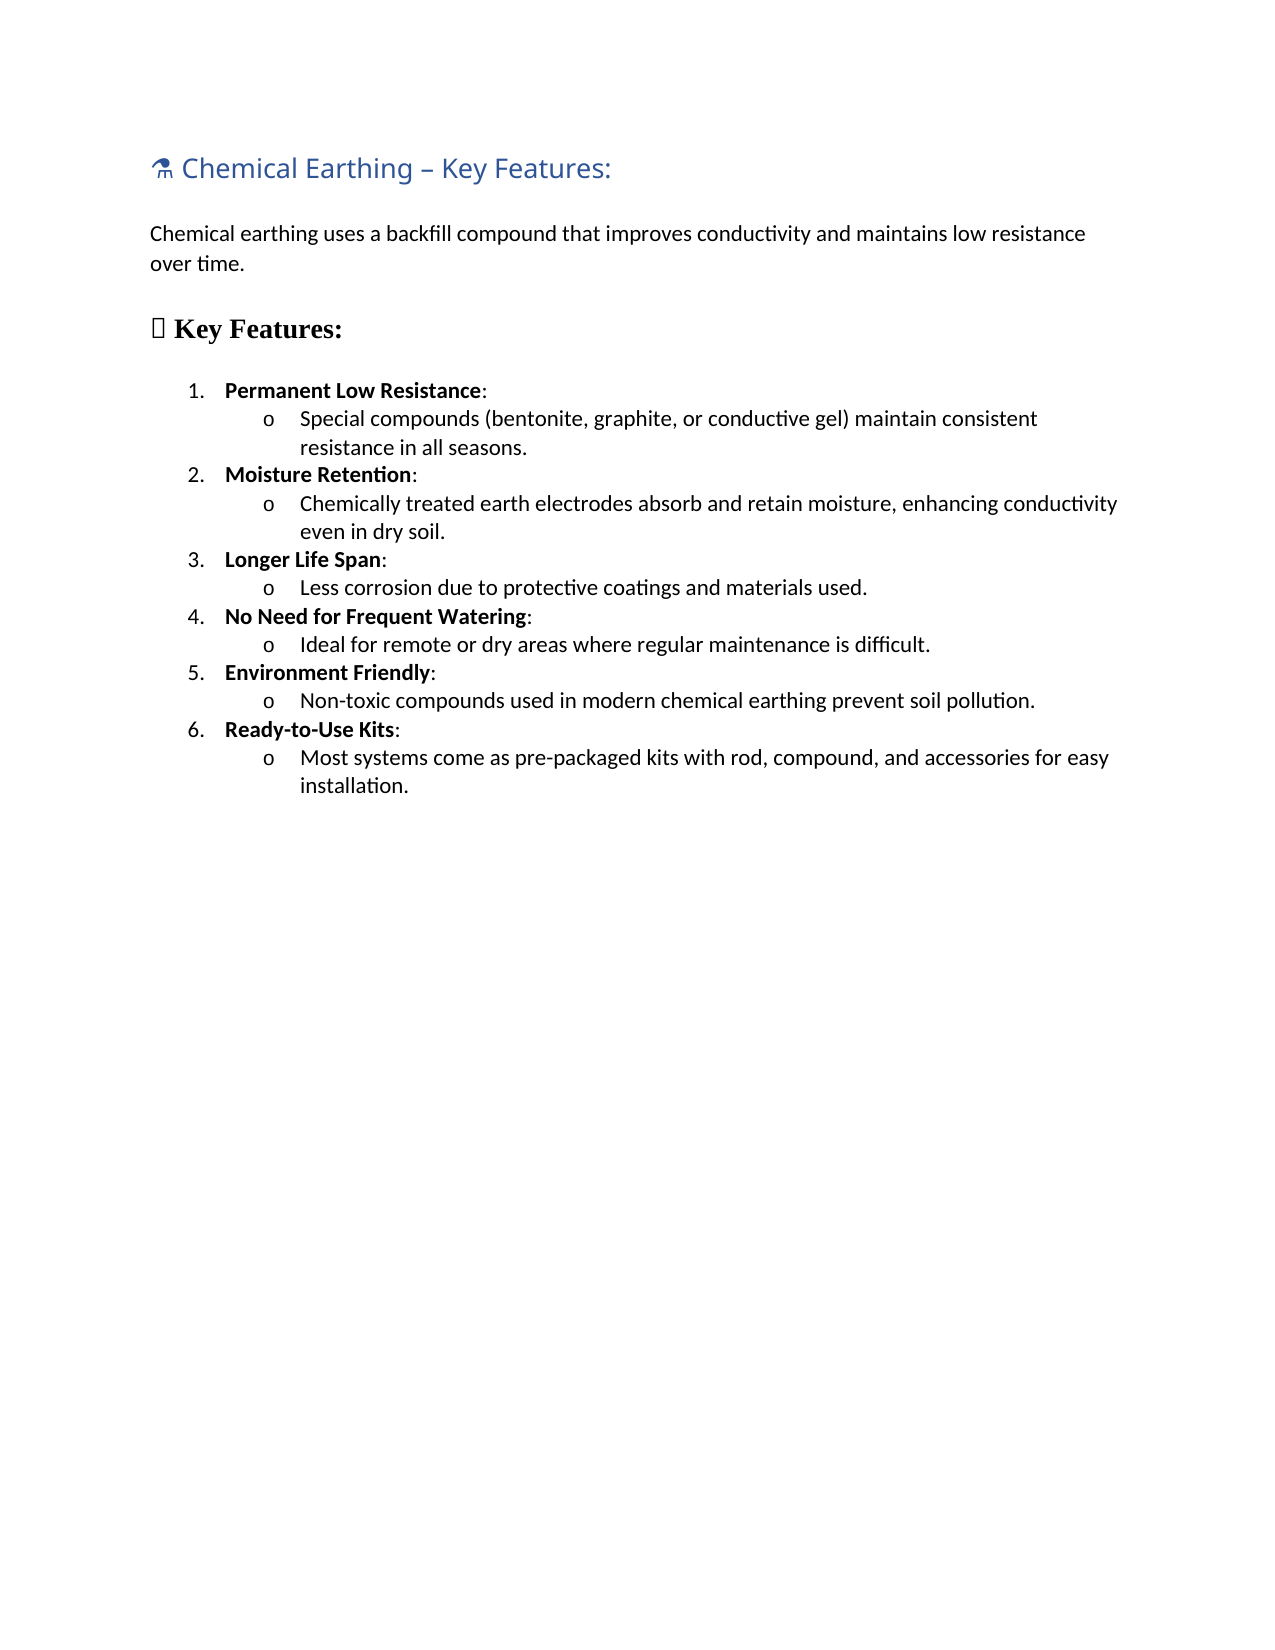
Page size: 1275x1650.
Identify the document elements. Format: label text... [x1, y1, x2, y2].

list Permanent Low Resistance: [187, 376, 1125, 404]
list Ready-to-Use Kits: [187, 715, 1125, 743]
list No Need for Frequent Watering: [187, 602, 1125, 630]
text Chemical earthing uses a backfill compound that improves conductivity and maintains low resistance over time. [150, 219, 1125, 277]
list Non-toxic compounds used in modern chemical earthing prevent soil pollution. [262, 686, 1125, 715]
list Special compounds (bentonite, graphite, or conductive gel) maintain consistent resistance in all seasons. [262, 404, 1125, 461]
list Chemically treated earth electrodes absorb and retain moisture, enhancing conductivity even in dry soil. [262, 489, 1125, 545]
list Ideal for remote or dry areas where regular maintenance is difficult. [262, 630, 1125, 658]
list Most systems come as pre-packaged kits with rod, compound, and accessories for easy installation. [262, 743, 1125, 799]
subtitle 🔑 Key Features: [150, 308, 1125, 347]
list Longer Life Span: [187, 545, 1125, 573]
list Environment Friendly: [187, 658, 1125, 686]
list Moisture Retention: [187, 461, 1125, 489]
subtitle ⚗️ Chemical Earthing – Key Features: [150, 150, 1125, 187]
list Less corrosion due to protective coatings and materials used. [262, 573, 1125, 602]
